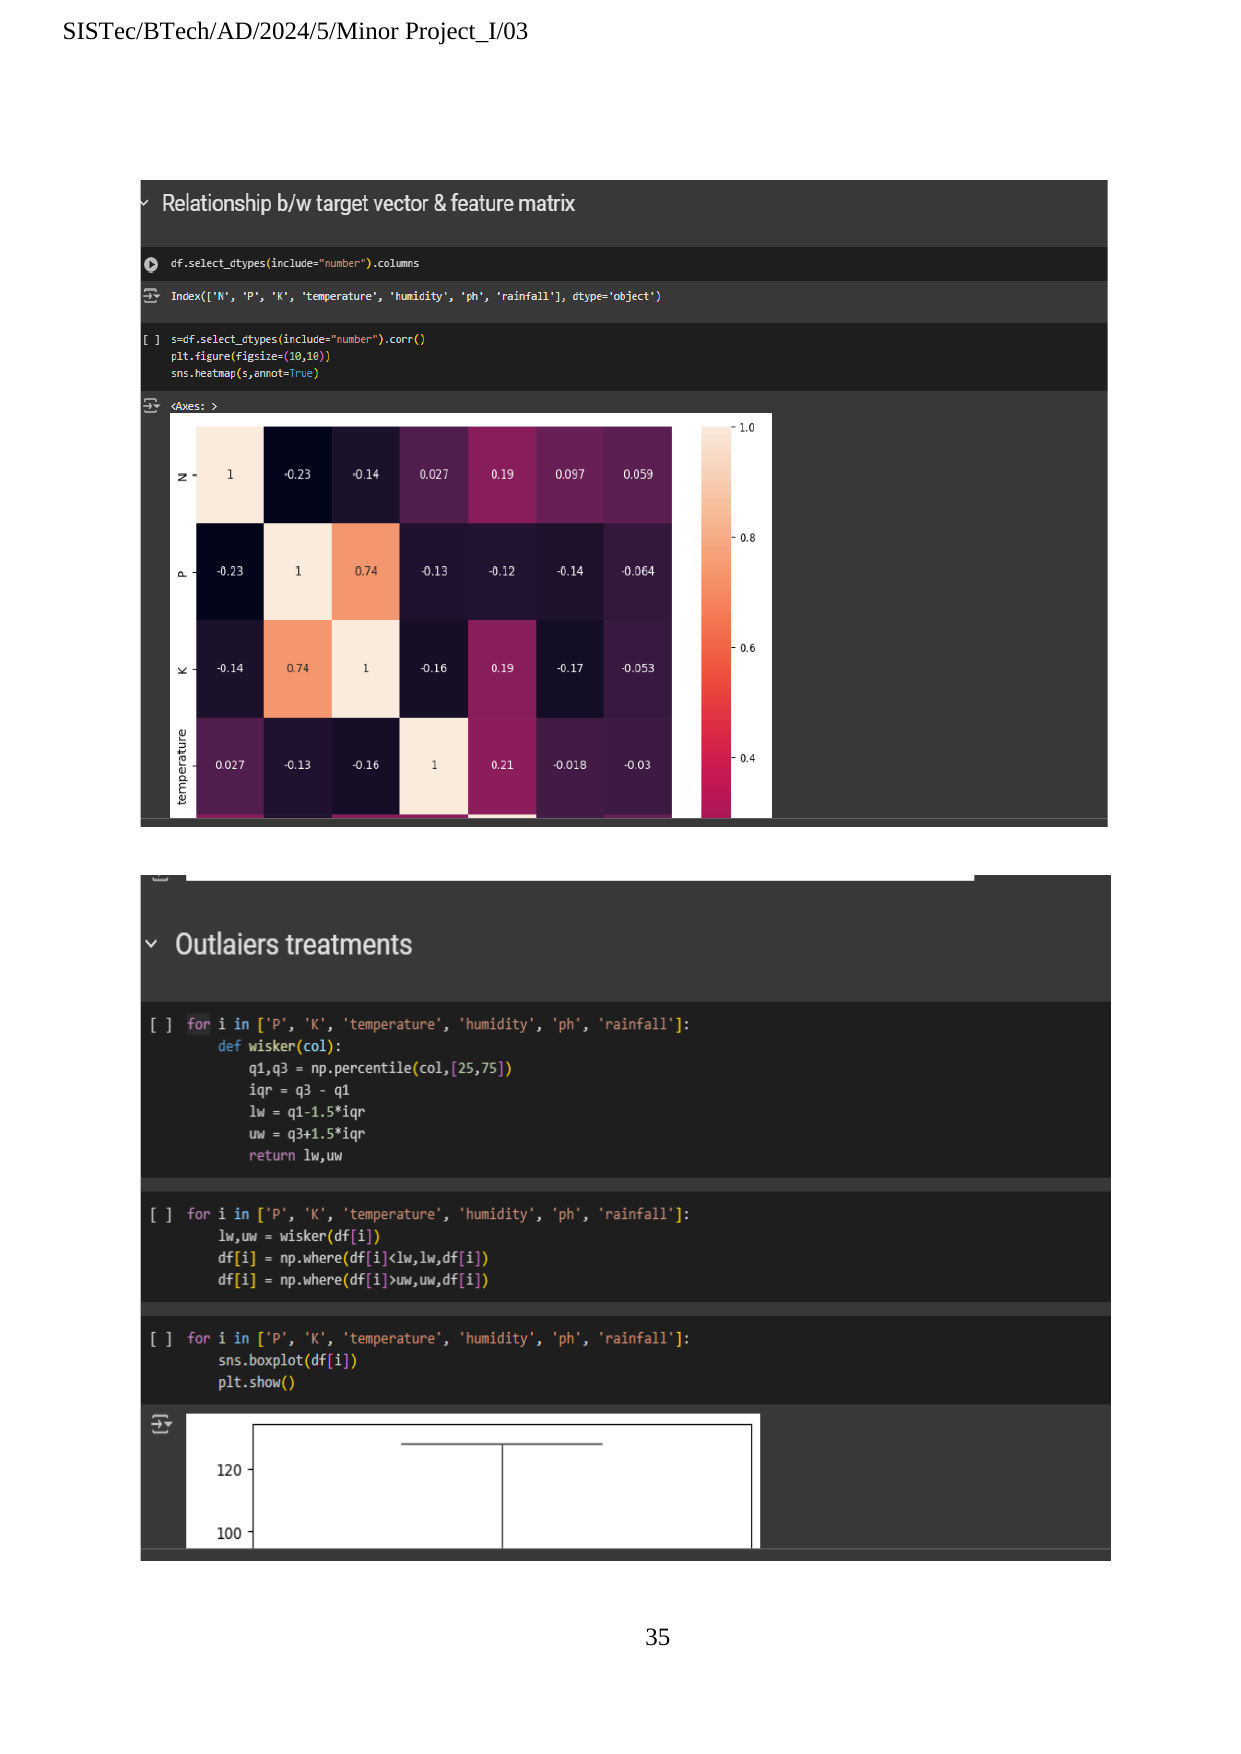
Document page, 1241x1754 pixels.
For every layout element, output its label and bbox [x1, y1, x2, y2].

picture [140, 875, 1111, 1561]
picture [140, 180, 1108, 827]
